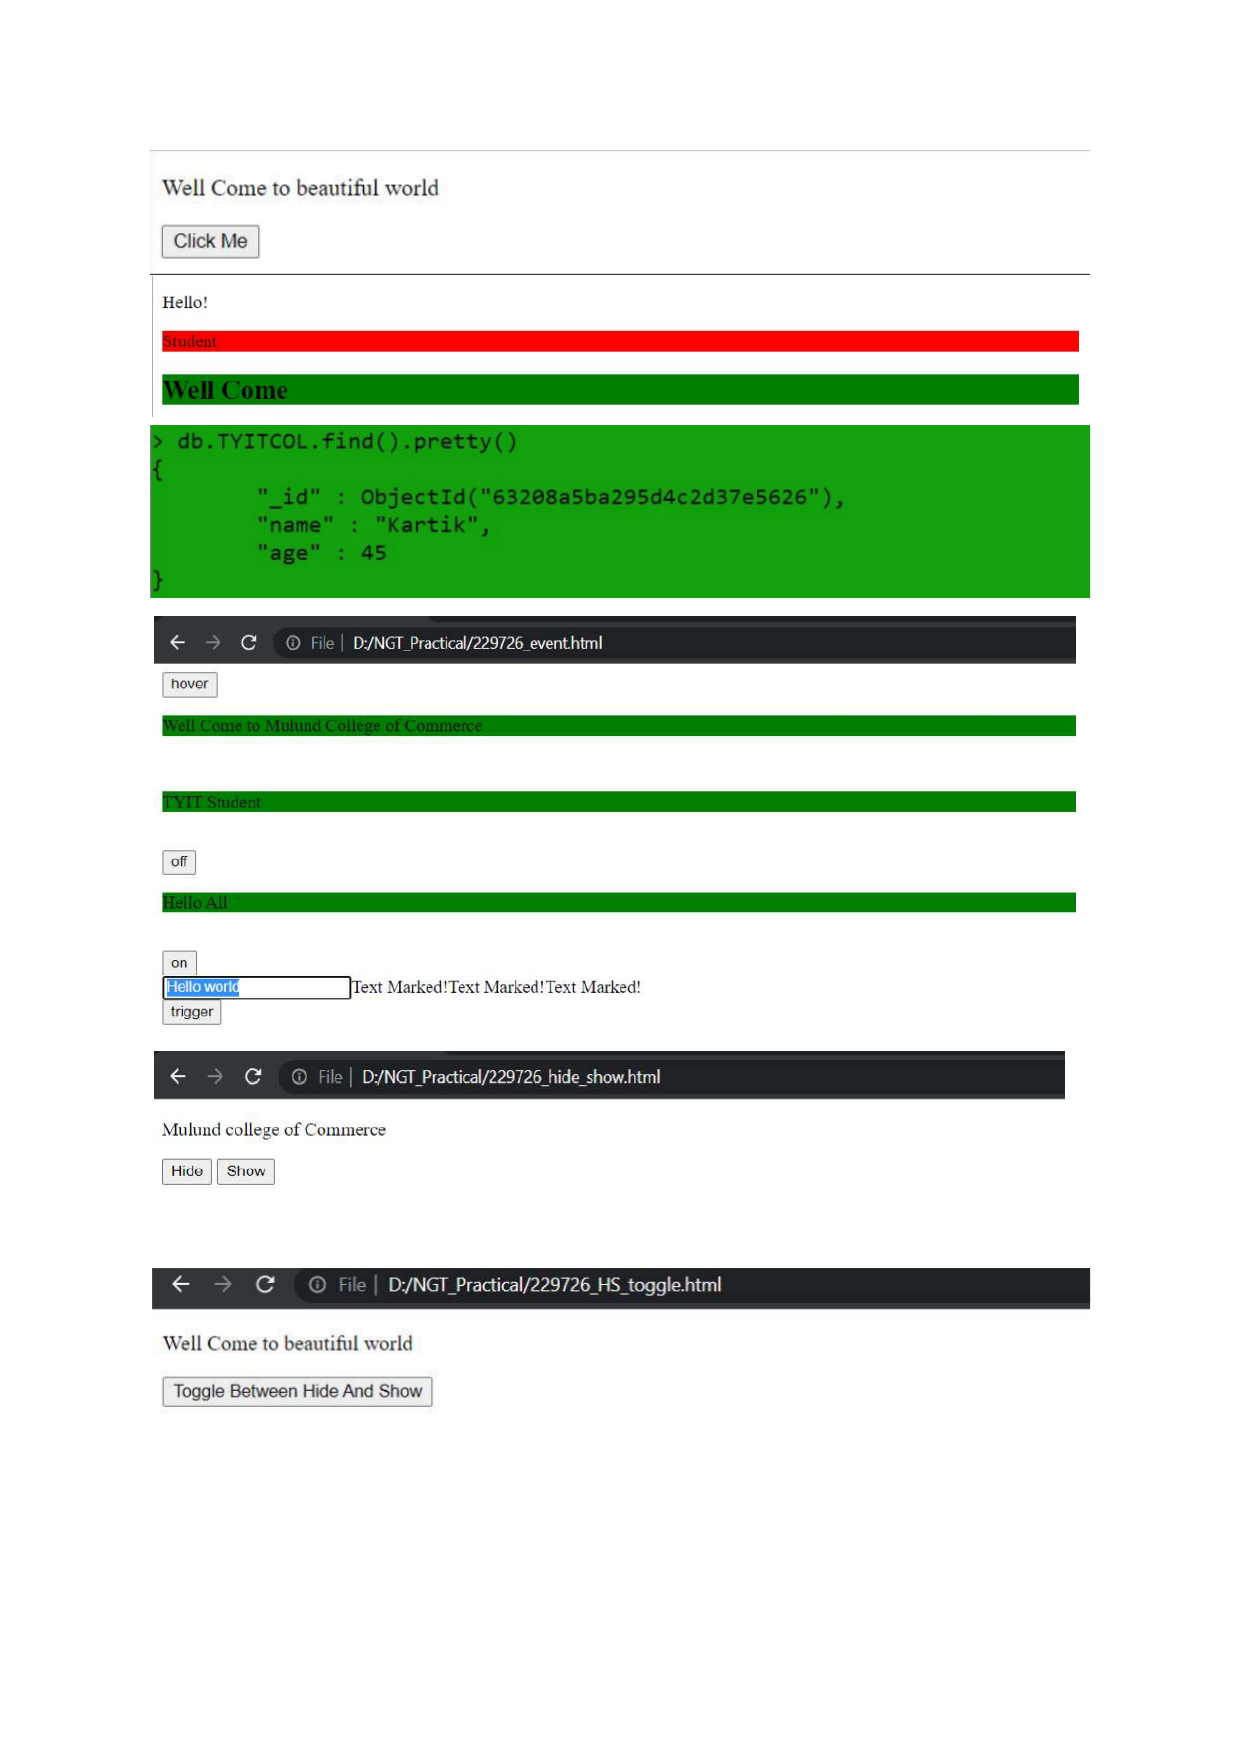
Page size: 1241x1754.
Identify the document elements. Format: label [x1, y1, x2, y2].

picture [150, 150, 1091, 275]
picture [150, 1267, 1091, 1444]
picture [150, 1051, 1091, 1249]
picture [150, 425, 1091, 598]
picture [150, 616, 1091, 1033]
picture [150, 276, 1091, 424]
